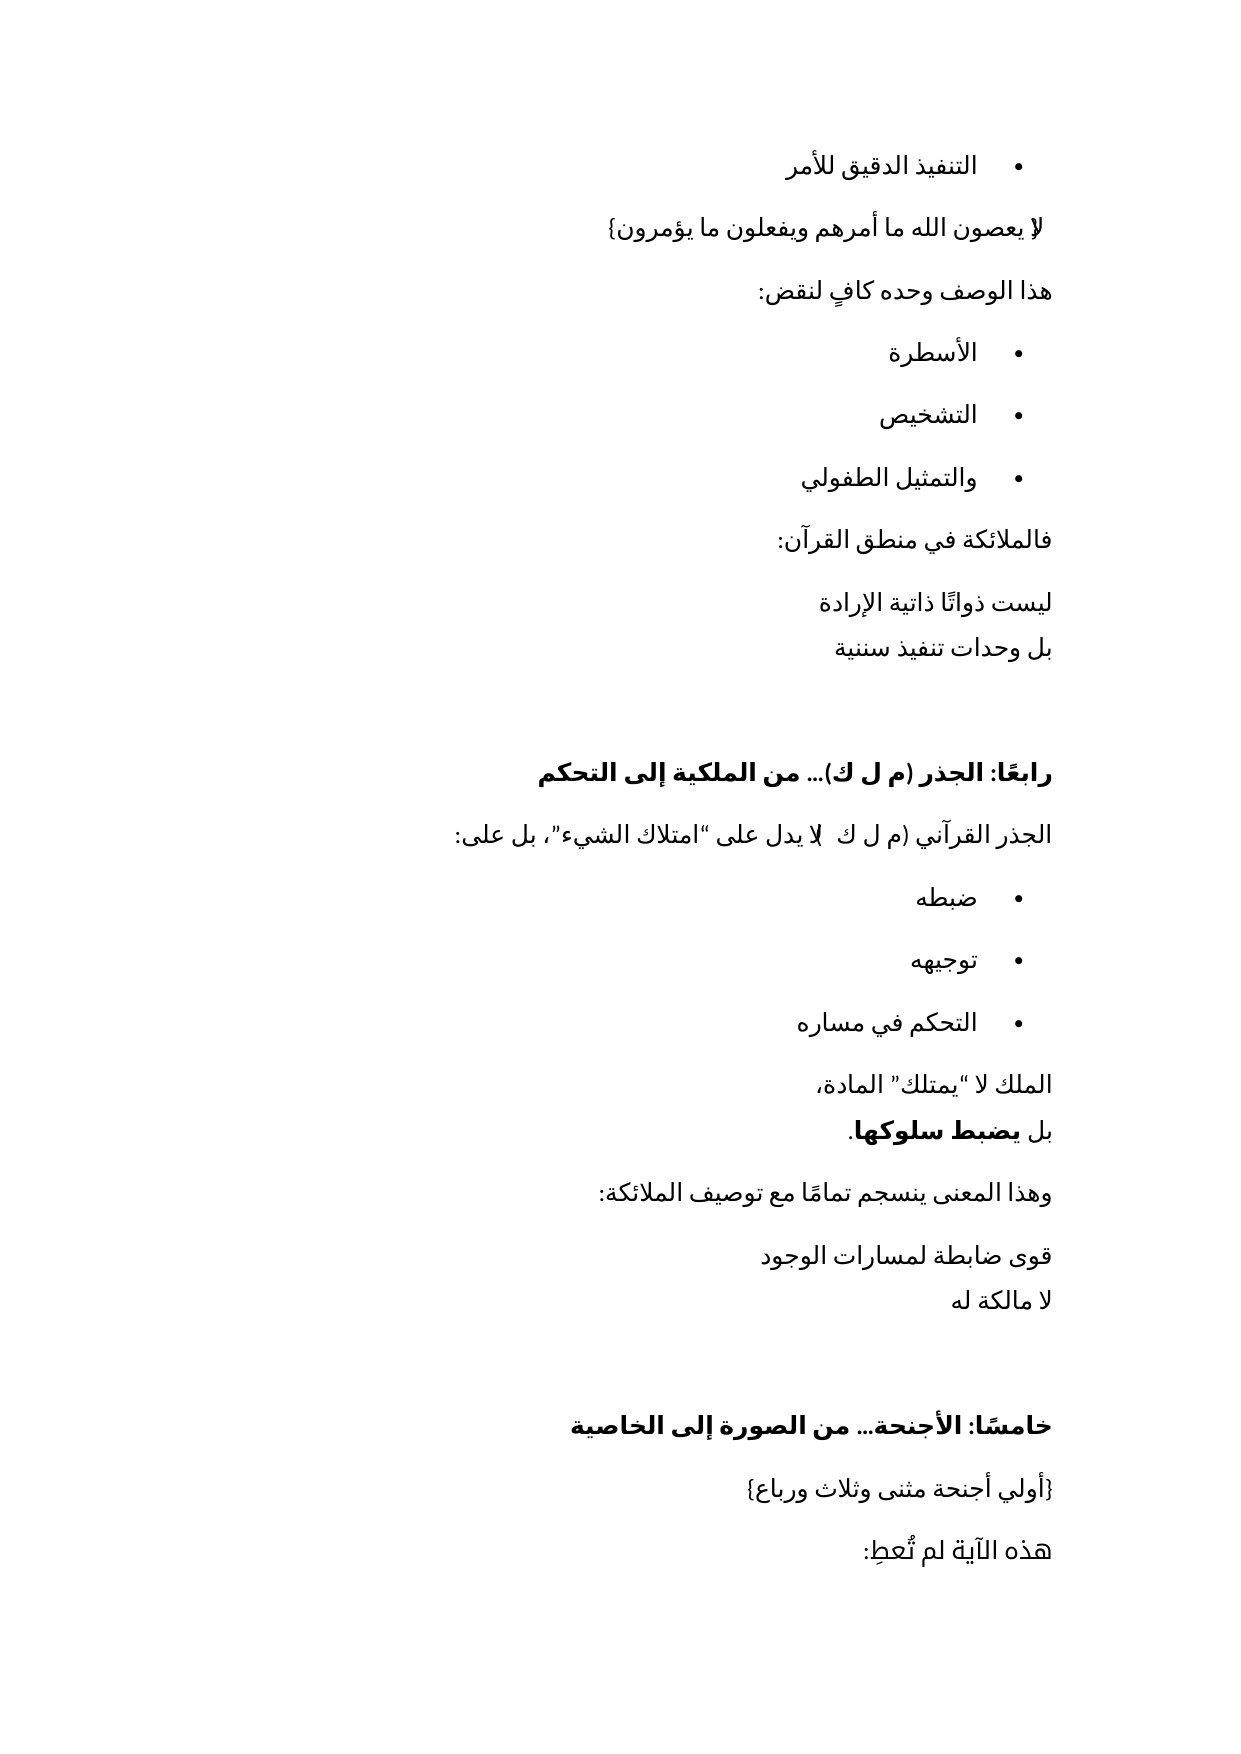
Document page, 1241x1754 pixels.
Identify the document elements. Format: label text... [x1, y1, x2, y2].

text ليست ذواتًا ذاتية الإرادة بل وحدات تنفيذ سننية [187, 587, 1053, 663]
text رابعًا: الجذر (م ل ك)… من الملكية إلى التحكم [187, 757, 1053, 788]
text قوى ضابطة لمسارات الوجود لا مالكة له [187, 1240, 1053, 1316]
text خامسًا: الأجنحة… من الصورة إلى الخاصية [187, 1410, 1053, 1441]
text فالملائكة في منطق القرآن: [187, 524, 1053, 555]
text {أولي أجنحة مثنى وثلاث ورباع} [187, 1473, 1053, 1503]
list توجيهه [187, 944, 1015, 975]
text الجذر القرآني (م ل ك) لا يدل على “امتلاك الشيء”، بل على: [187, 820, 1053, 850]
list التشخيص [187, 399, 1015, 430]
text هذه الآية لم تُعطِ: [187, 1535, 1053, 1566]
list ضبطه [187, 882, 1015, 913]
text وهذا المعنى ينسجم تمامًا مع توصيف الملائكة: [187, 1177, 1053, 1208]
text هذا الوصف وحده كافٍ لنقض: [187, 275, 1053, 305]
text {لا يعصون الله ما أمرهم ويفعلون ما يؤمرون} [187, 212, 1053, 243]
list التنفيذ الدقيق للأمر [187, 150, 1015, 181]
list والتمثيل الطفولي [187, 462, 1015, 492]
list الأسطرة [187, 337, 1015, 368]
list التحكم في مساره [187, 1007, 1015, 1037]
text الملك لا “يمتلك” المادة، بل يضبط سلوكها. [187, 1069, 1053, 1146]
